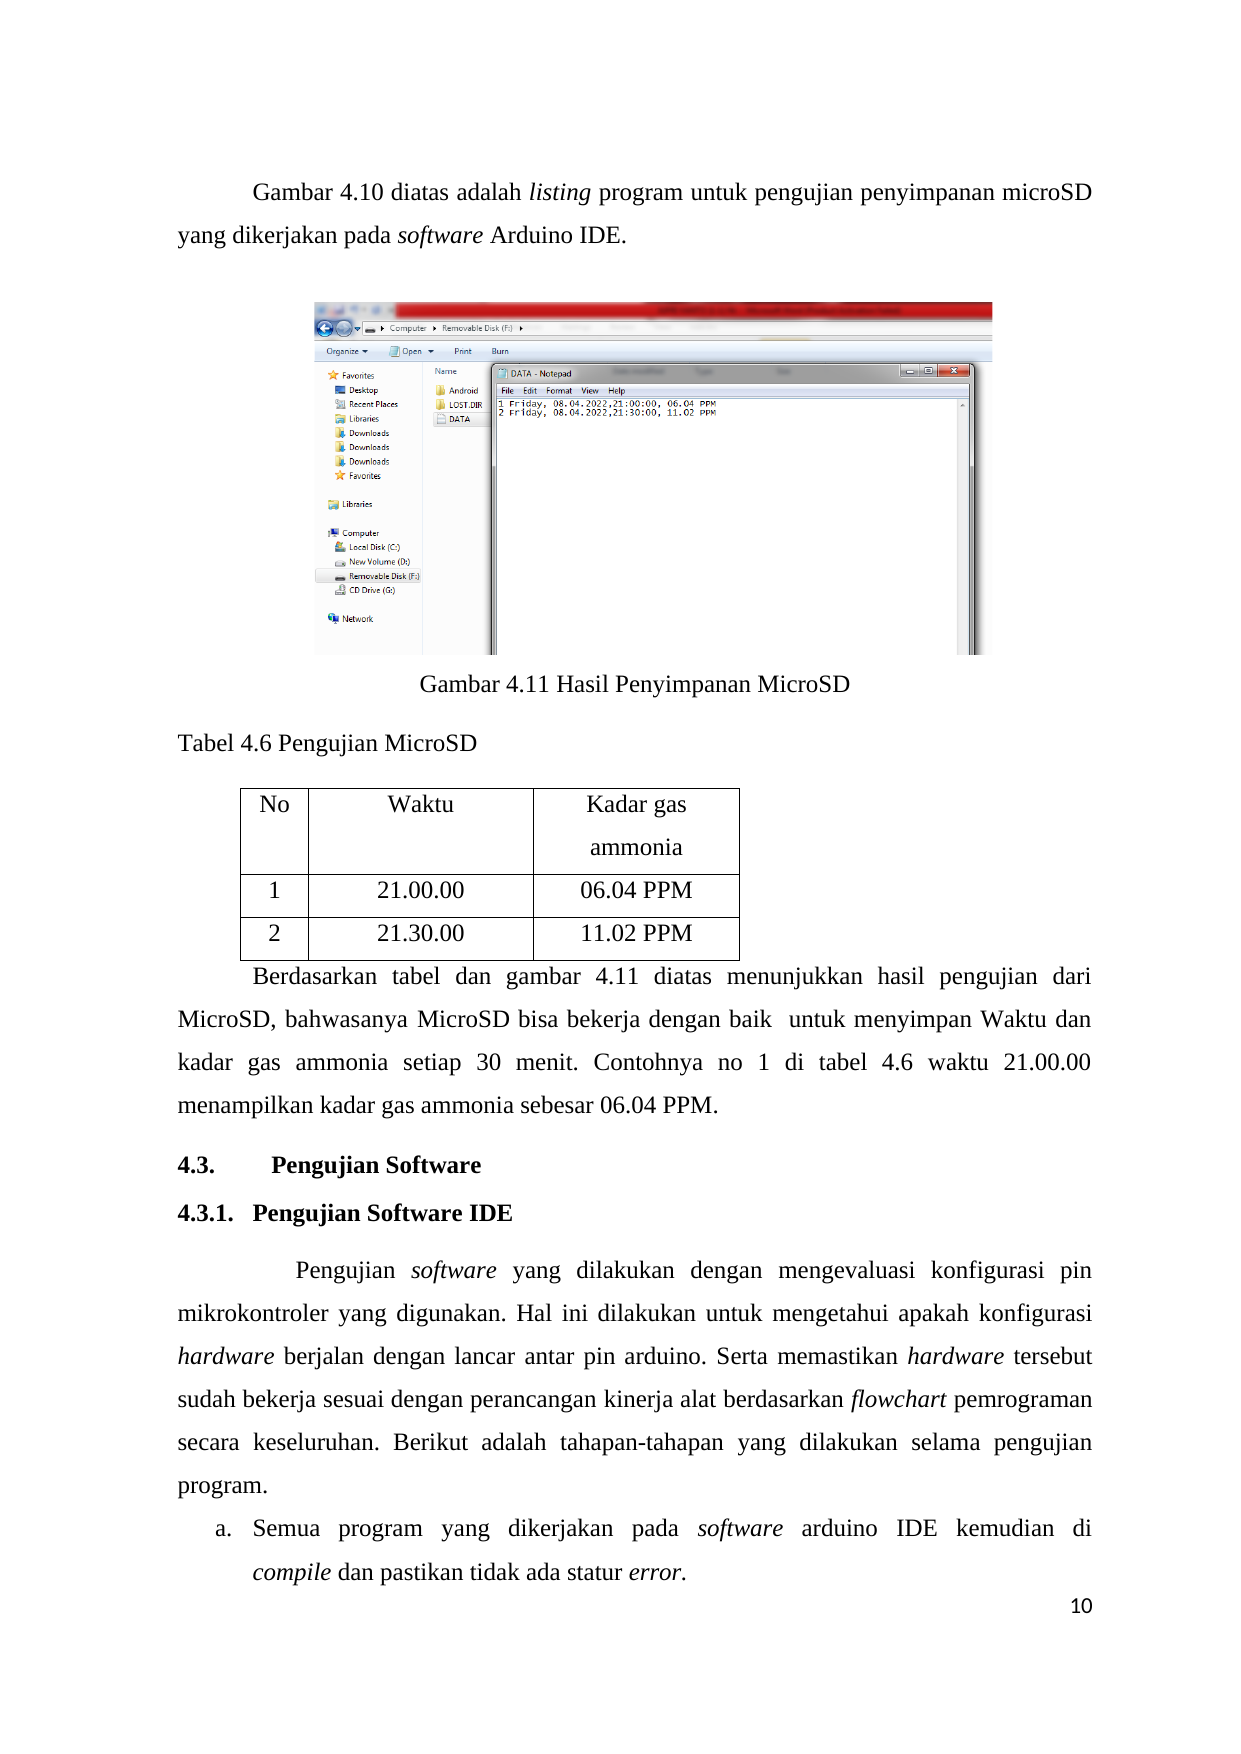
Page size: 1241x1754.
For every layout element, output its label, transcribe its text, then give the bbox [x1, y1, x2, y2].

table_header Waktu [309, 789, 533, 874]
table_cell 2 [241, 918, 308, 960]
table_cell 1 [241, 875, 308, 917]
table_cell 11.02 PPM [534, 918, 739, 960]
table_cell 06.04 PPM [534, 875, 739, 917]
table_header No [241, 789, 308, 874]
table_header Kadar gas ammonia [534, 789, 739, 874]
subtitle Pengujian Software [177, 1150, 1092, 1179]
picture [314, 302, 993, 655]
list Semua program yang dikerjakan pada software arduino IDE kemudian di compile dan pastikan tidak ada statur error. [215, 1513, 1092, 1585]
list Tabel 4.6 Pengujian MicroSD [177, 728, 1092, 757]
subtitle Pengujian Software IDE [177, 1198, 1092, 1226]
text Gambar 4.10 diatas adalah listing program untuk pengujian penyimpanan microSD yang dikerjakan pada software Arduino IDE. [177, 177, 1092, 249]
table_cell 21.00.00 [309, 875, 533, 917]
text Gambar 4.11 Hasil Penyimpanan MicroSD [177, 669, 1092, 697]
text Pengujian software yang dilakukan dengan mengevaluasi konfigurasi pin mikrokontroler yang digunakan. Hal ini dilakukan untuk mengetahui apakah konfigurasi hardware berjalan dengan lancar antar pin arduino. Serta memastikan hardware tersebut sudah bekerja sesuai dengan perancangan kinerja alat berdasarkan flowchart pemrograman secara keseluruhan. Berikut adalah tahapan-tahapan yang dilakukan selama pengujian program. [177, 1255, 1092, 1499]
table_cell 21.30.00 [309, 918, 533, 960]
text Berdasarkan tabel dan gambar 4.11 diatas menunjukkan hasil pengujian dari MicroSD, bahwasanya MicroSD bisa bekerja dengan baik untuk menyimpan Waktu dan kadar gas ammonia setiap 30 menit. Contohnya no 1 di tabel 4.6 waktu 21.00.00 menampilkan kadar gas ammonia sebesar 06.04 PPM. [177, 961, 1092, 1119]
